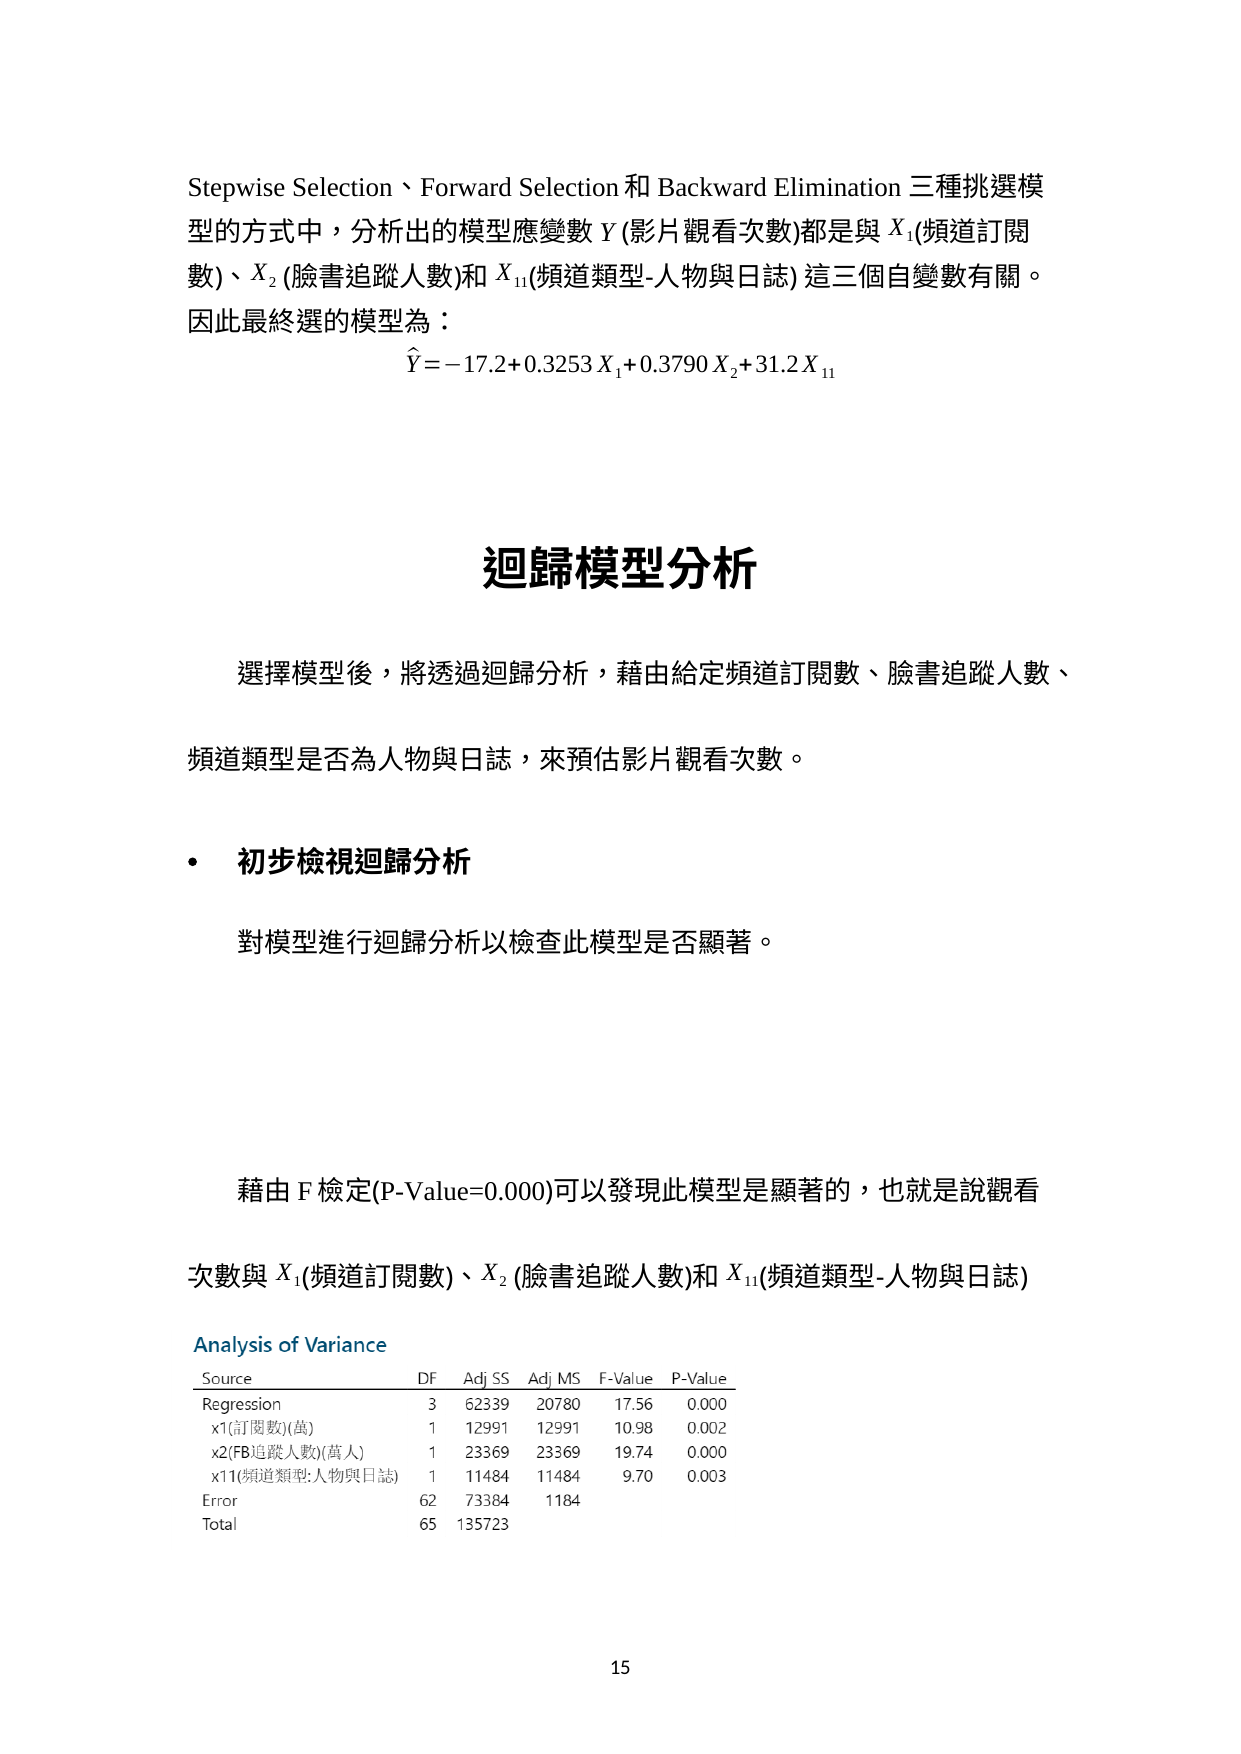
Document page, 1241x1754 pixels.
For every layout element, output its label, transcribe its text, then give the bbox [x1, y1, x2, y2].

list 初步檢視迴歸分析 [187, 822, 1053, 897]
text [187, 164, 1053, 339]
text 對模型進行迴歸分析以檢查此模型是否顯著。 [187, 903, 1053, 978]
text 迴歸模型分析 [187, 528, 1053, 603]
text 選擇模型後，將透過迴歸分析，藉由給定頻道訂閱數、臉書追蹤人數、頻道類型是否為人物與日誌，來預估影片觀看次數。 [187, 634, 1053, 795]
picture [169, 1330, 1035, 1553]
